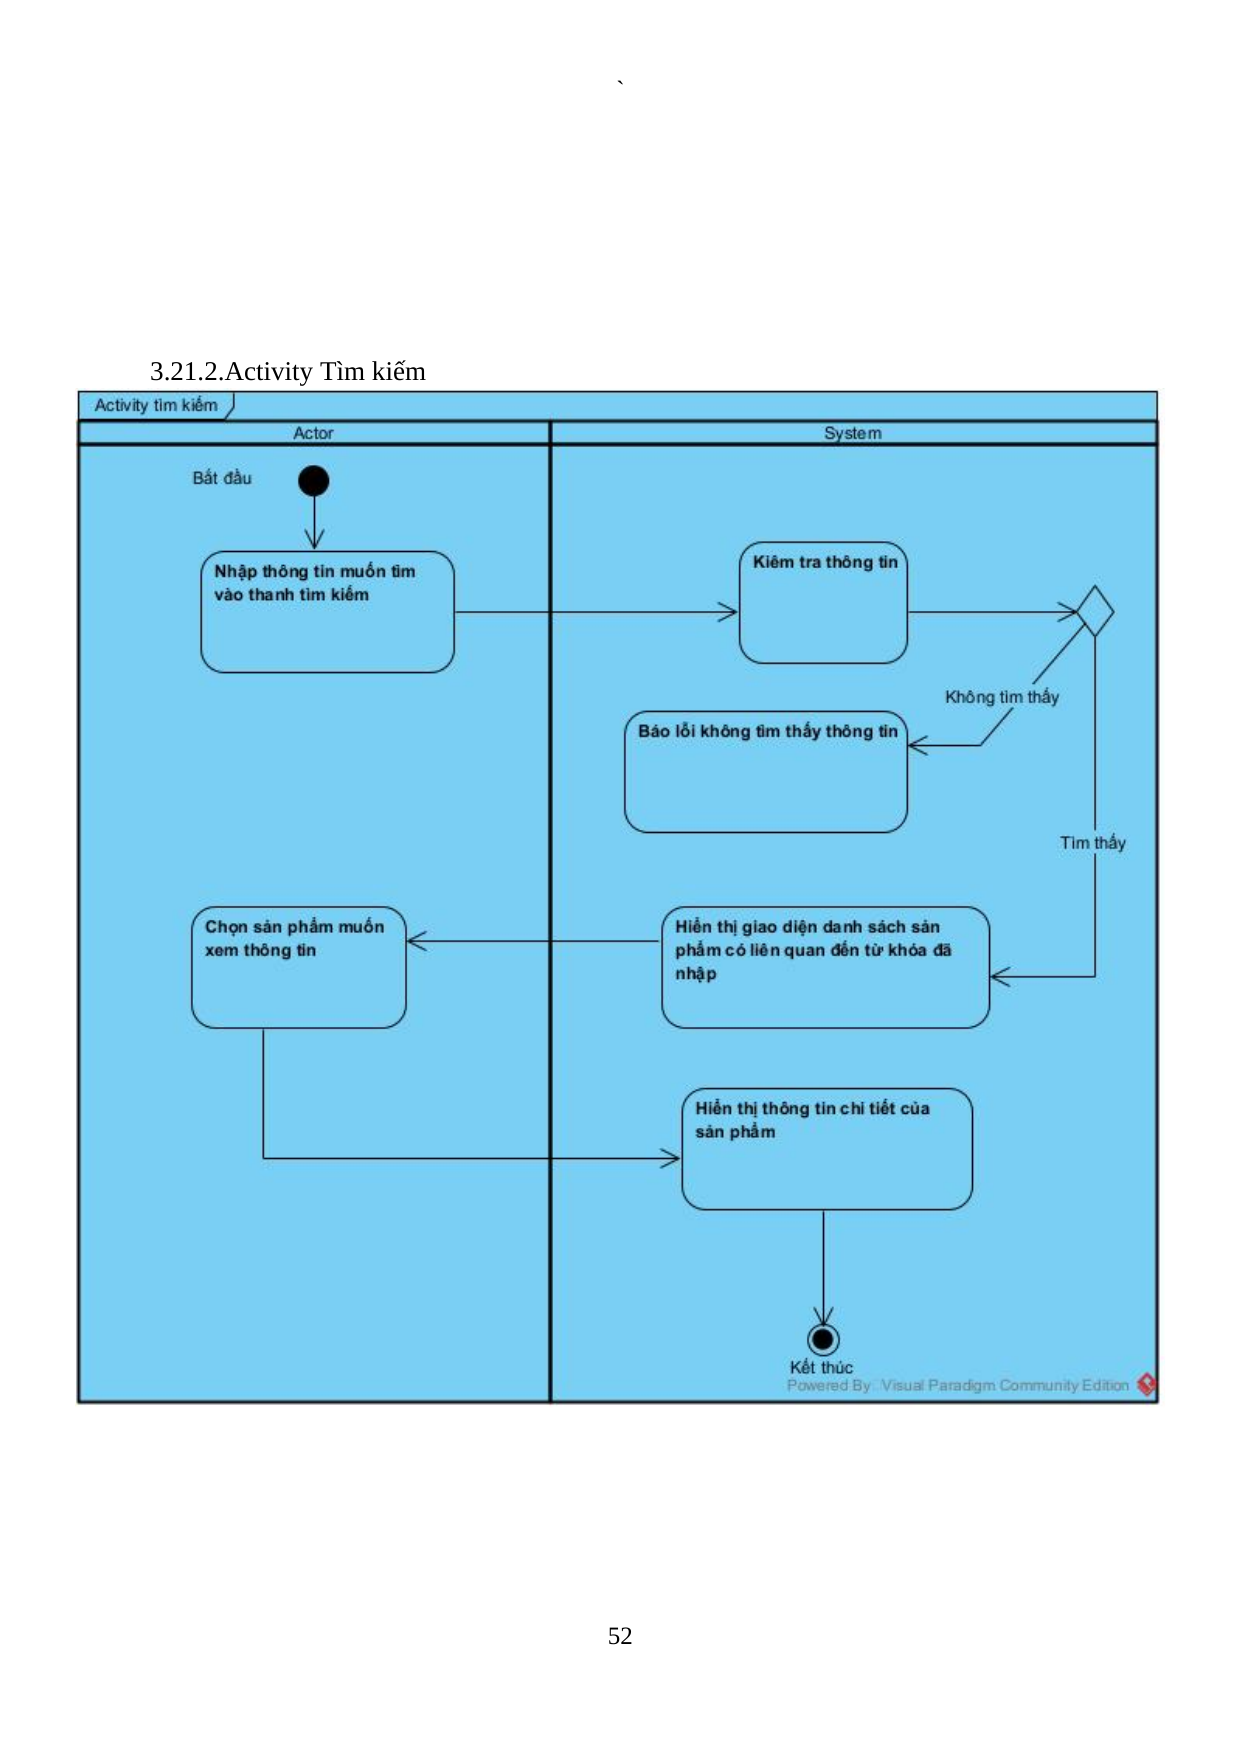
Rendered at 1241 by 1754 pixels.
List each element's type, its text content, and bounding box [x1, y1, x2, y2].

text 3.21.2.Activity Tìm kiếm [75, 355, 1165, 386]
picture [75, 388, 1166, 1411]
